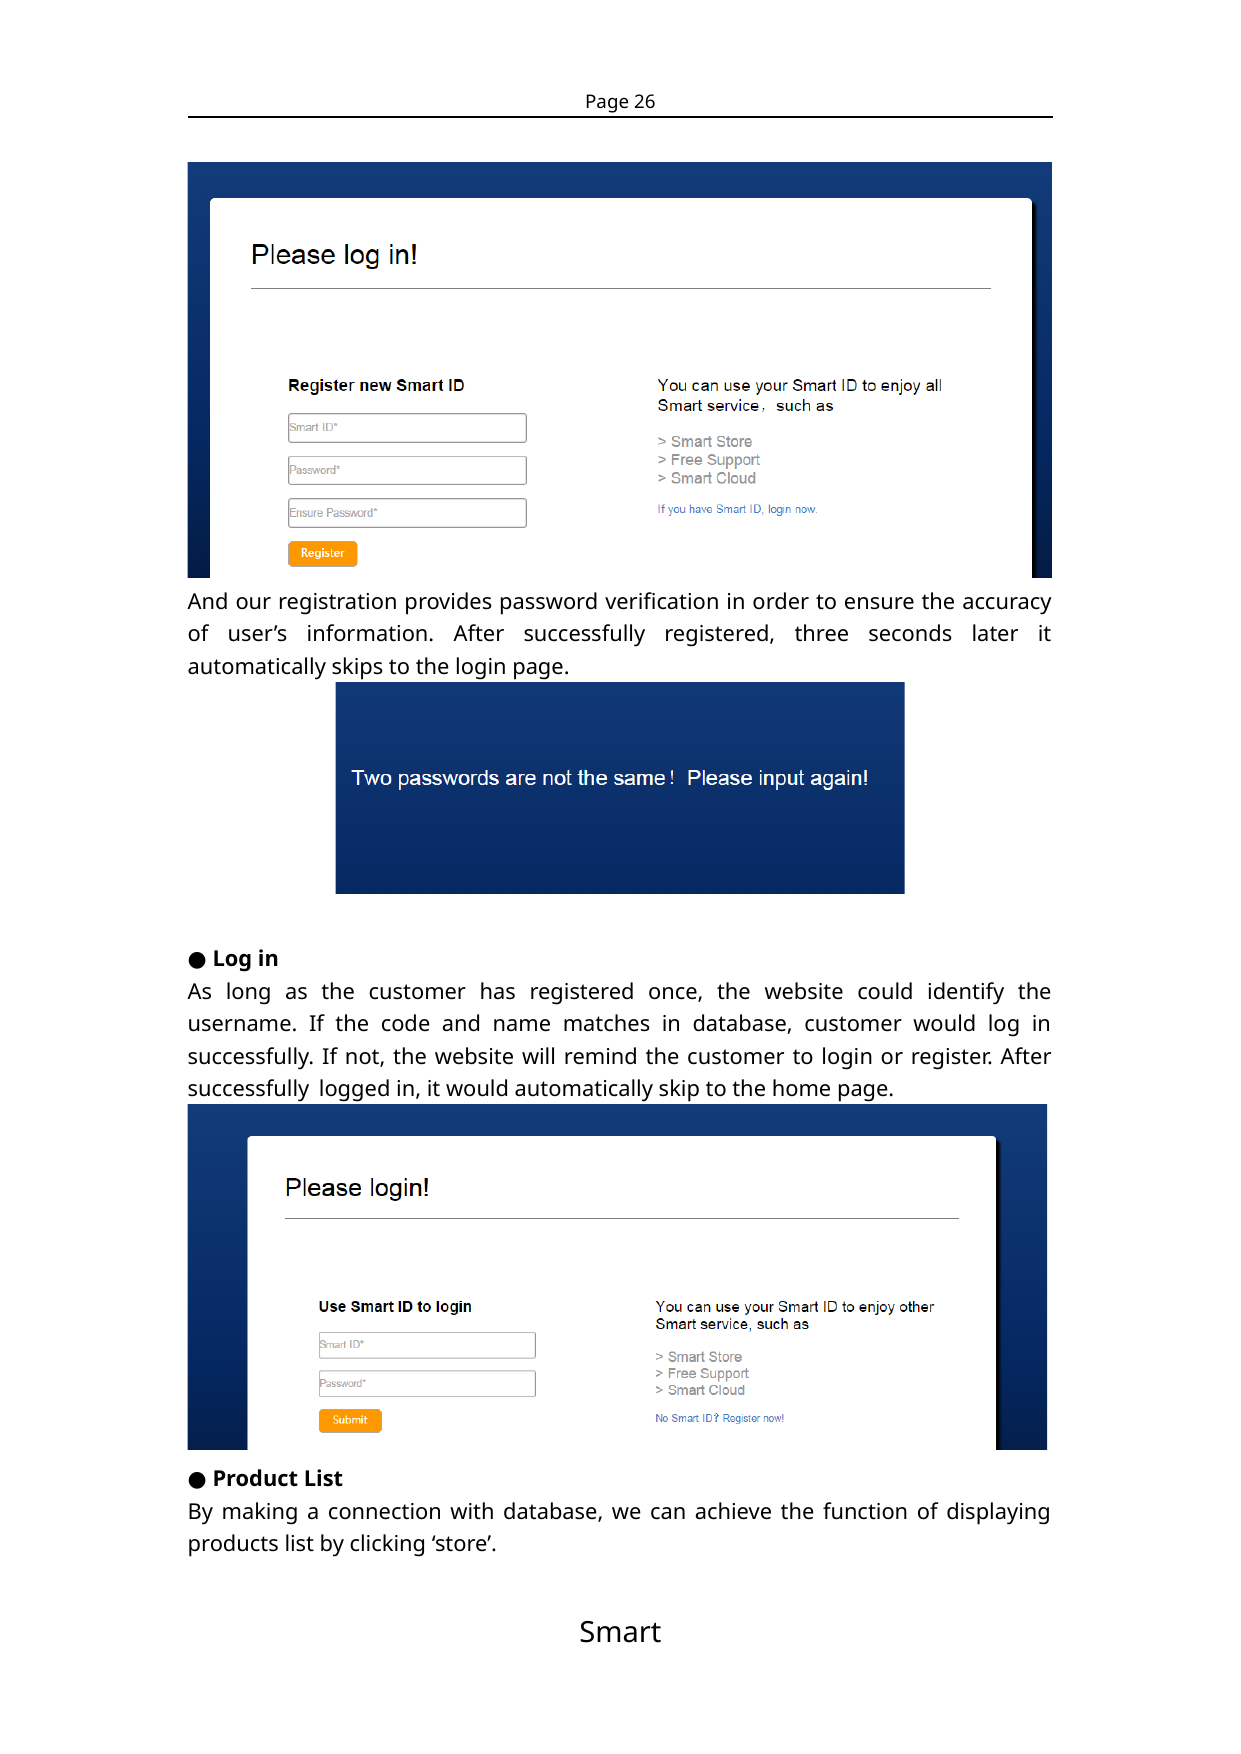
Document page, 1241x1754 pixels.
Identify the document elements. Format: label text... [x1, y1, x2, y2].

picture [187, 162, 1052, 578]
text ● Log in [187, 942, 1053, 974]
text ● Product List [187, 1462, 1053, 1494]
text As long as the customer has registered once, the website could identify the username. If the code and name matches in database, customer would log in successfully. If not, the website will remind the customer to login or register. After successfully logged in, it would automatically skip to the home page. [187, 974, 1053, 1104]
picture [187, 1104, 1048, 1450]
picture [335, 682, 905, 894]
text By making a connection with database, we can achieve the function of displaying products list by clicking ‘store’. [187, 1494, 1053, 1559]
